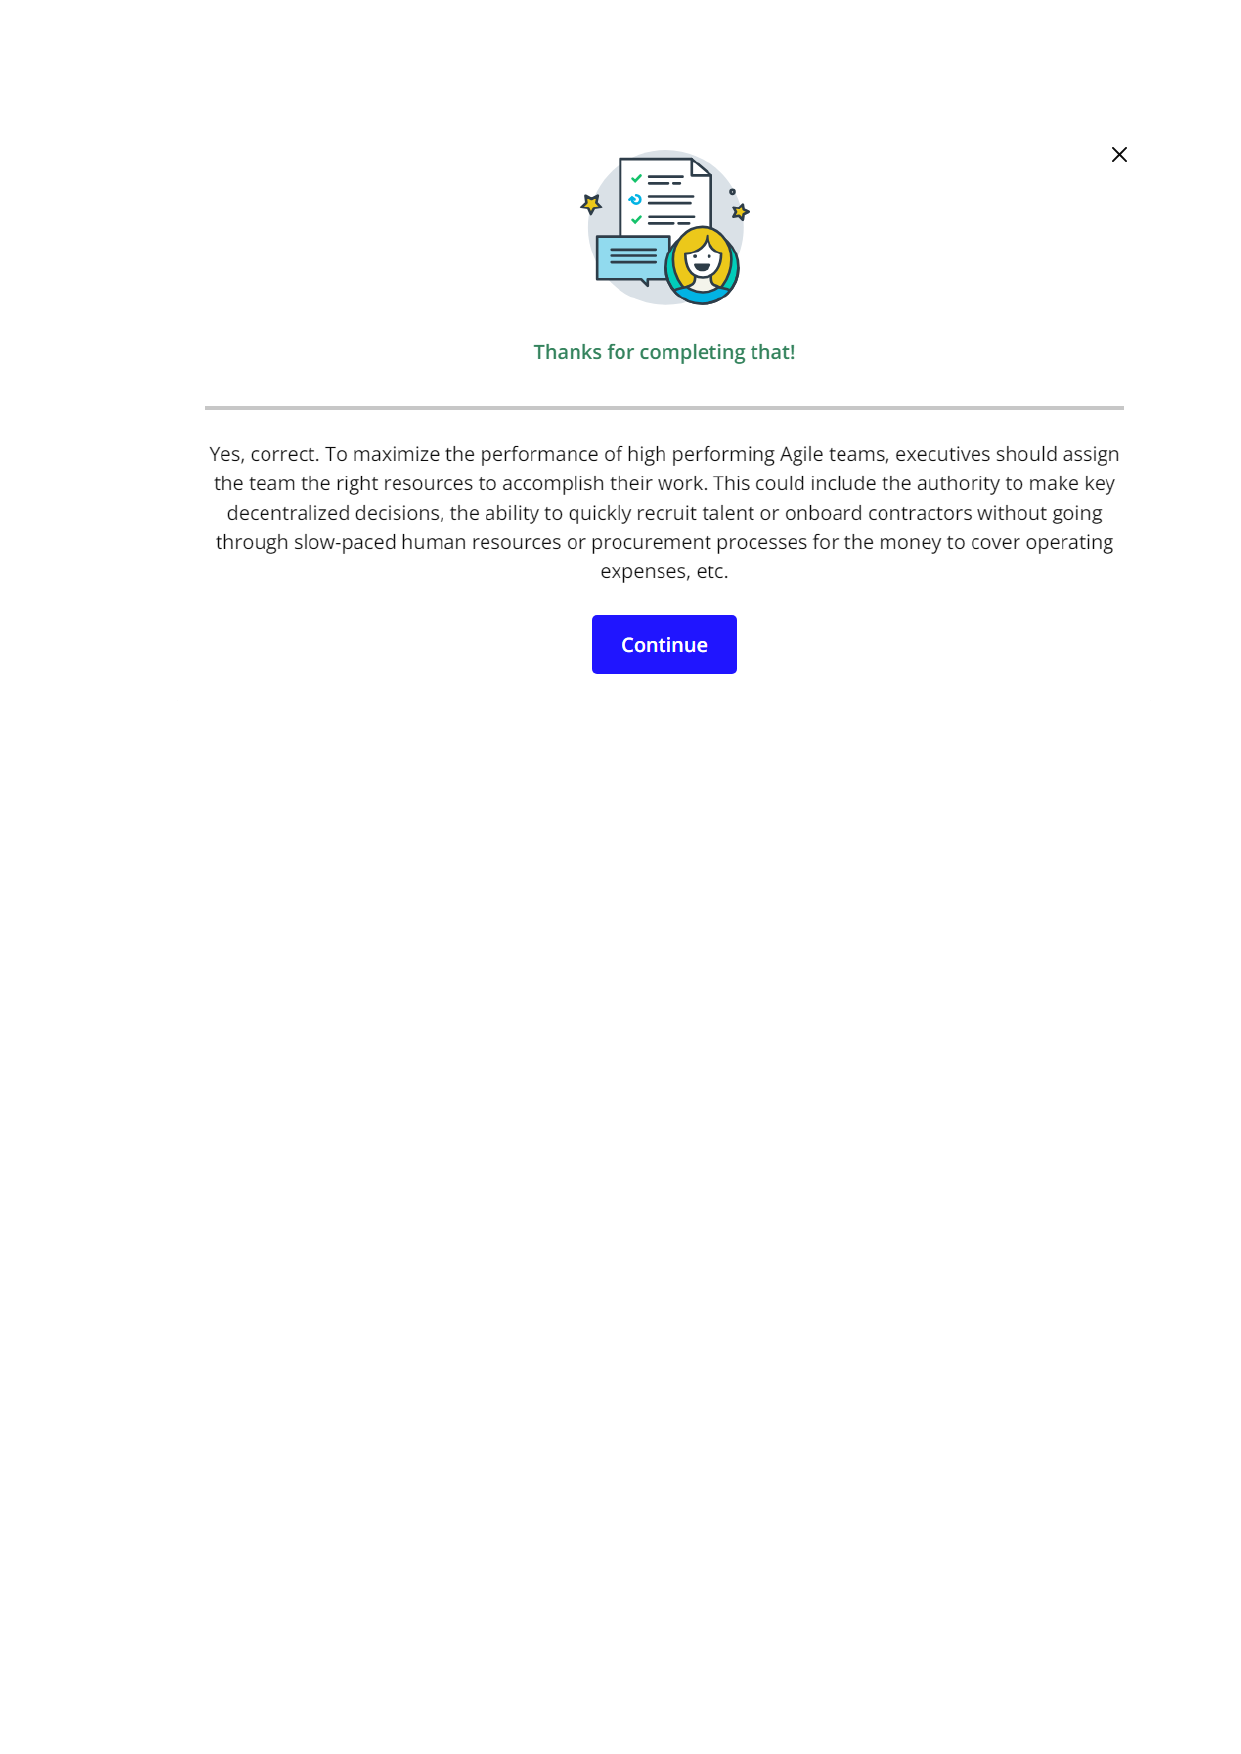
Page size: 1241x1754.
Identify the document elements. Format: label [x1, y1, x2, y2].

picture [177, 118, 1151, 701]
